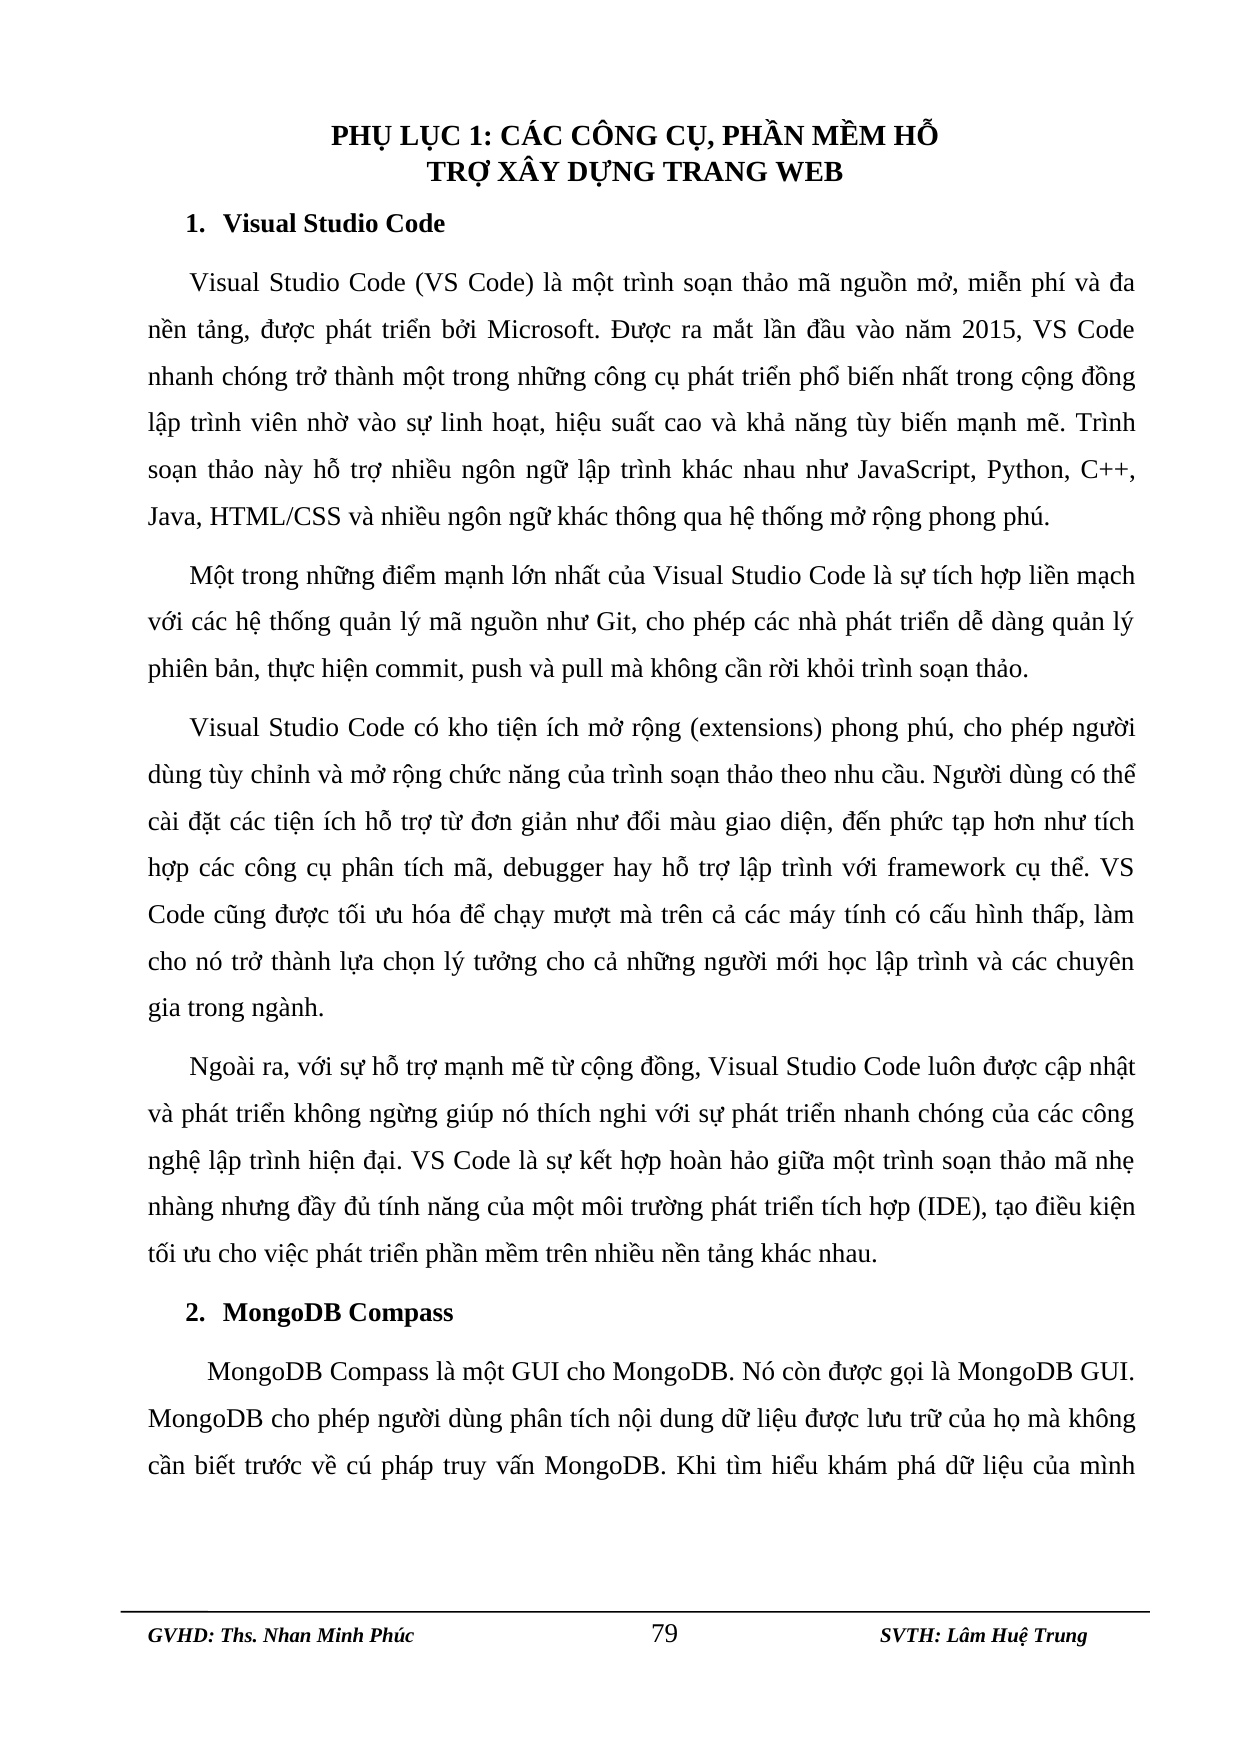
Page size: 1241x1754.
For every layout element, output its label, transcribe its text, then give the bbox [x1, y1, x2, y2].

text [148, 1355, 1137, 1480]
text PHỤ LỤC 1: CÁC CÔNG CỤ, PHẦN MỀM HỖ TRỢ XÂY DỰNG TRANG WEB [325, 118, 945, 188]
text Visual Studio Code (VS Code) là một trình soạn thảo mã nguồn mở, miễn phí và đa nền tảng, được phát triển bởi Microsoft. Được ra mắt lần đầu vào năm 2015, VS Code nhanh chóng trở thành một trong những công cụ phát triển phổ biến nhất trong cộng đồng lập trình viên nhờ vào sự linh hoạt, hiệu suất cao và khả năng tùy biến mạnh mẽ. Trình soạn thảo này hỗ trợ nhiều ngôn ngữ lập trình khác nhau như JavaScript, Python, C++, Java, HTML/CSS và nhiều ngôn ngữ khác thông qua hệ thống mở rộng phong phú. [148, 266, 1137, 531]
subtitle Visual Studio Code [185, 207, 1137, 238]
text Ngoài ra, với sự hỗ trợ mạnh mẽ từ cộng đồng, Visual Studio Code luôn được cập nhật và phát triển không ngừng giúp nó thích nghi với sự phát triển nhanh chóng của các công nghệ lập trình hiện đại. VS Code là sự kết hợp hoàn hảo giữa một trình soạn thảo mã nhẹ nhàng nhưng đầy đủ tính năng của một môi trường phát triển tích hợp (IDE), tạo điều kiện tối ưu cho việc phát triển phần mềm trên nhiều nền tảng khác nhau. [148, 1050, 1137, 1268]
subtitle MongoDB Compass [185, 1296, 1137, 1327]
text Một trong những điểm mạnh lớn nhất của Visual Studio Code là sự tích hợp liền mạch với các hệ thống quản lý mã nguồn như Git, cho phép các nhà phát triển dễ dàng quản lý phiên bản, thực hiện commit, push và pull mà không cần rời khỏi trình soạn thảo. [148, 559, 1137, 683]
text Visual Studio Code có kho tiện ích mở rộng (extensions) phong phú, cho phép người dùng tùy chỉnh và mở rộng chức năng của trình soạn thảo theo nhu cầu. Người dùng có thể cài đặt các tiện ích hỗ trợ từ đơn giản như đổi màu giao diện, đến phức tạp hơn như tích hợp các công cụ phân tích mã, debugger hay hỗ trợ lập trình với framework cụ thể. VS Code cũng được tối ưu hóa để chạy mượt mà trên cả các máy tính có cấu hình thấp, làm cho nó trở thành lựa chọn lý tưởng cho cả những người mới học lập trình và các chuyên gia trong ngành. [148, 711, 1137, 1022]
